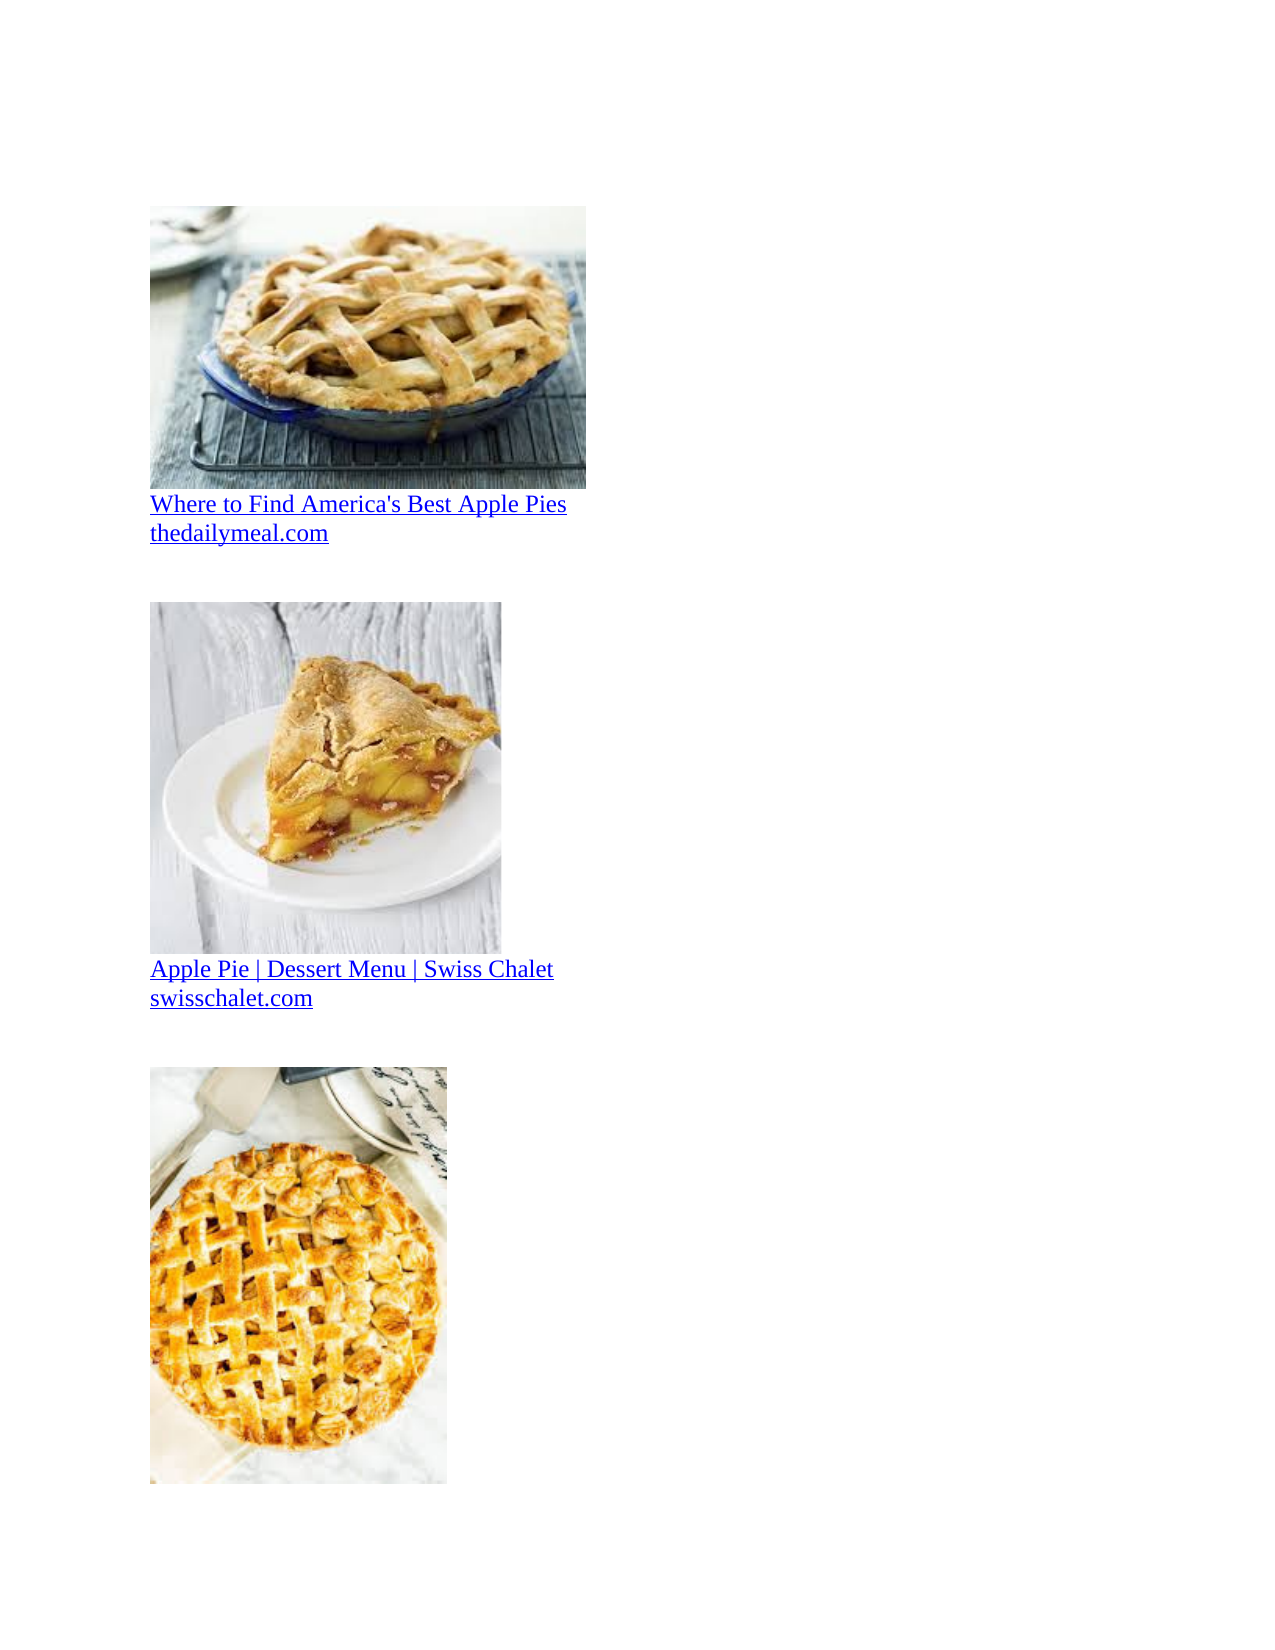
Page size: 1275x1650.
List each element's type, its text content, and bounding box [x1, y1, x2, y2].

picture [150, 206, 586, 489]
text Where to Find America's Best Apple Pies [150, 489, 1125, 518]
text thedailymeal.com [150, 518, 1125, 546]
text swisschalet.com [150, 983, 1125, 1011]
picture [150, 602, 502, 954]
text Apple Pie | Dessert Menu | Swiss Chalet [150, 954, 1125, 983]
picture [150, 1067, 447, 1484]
